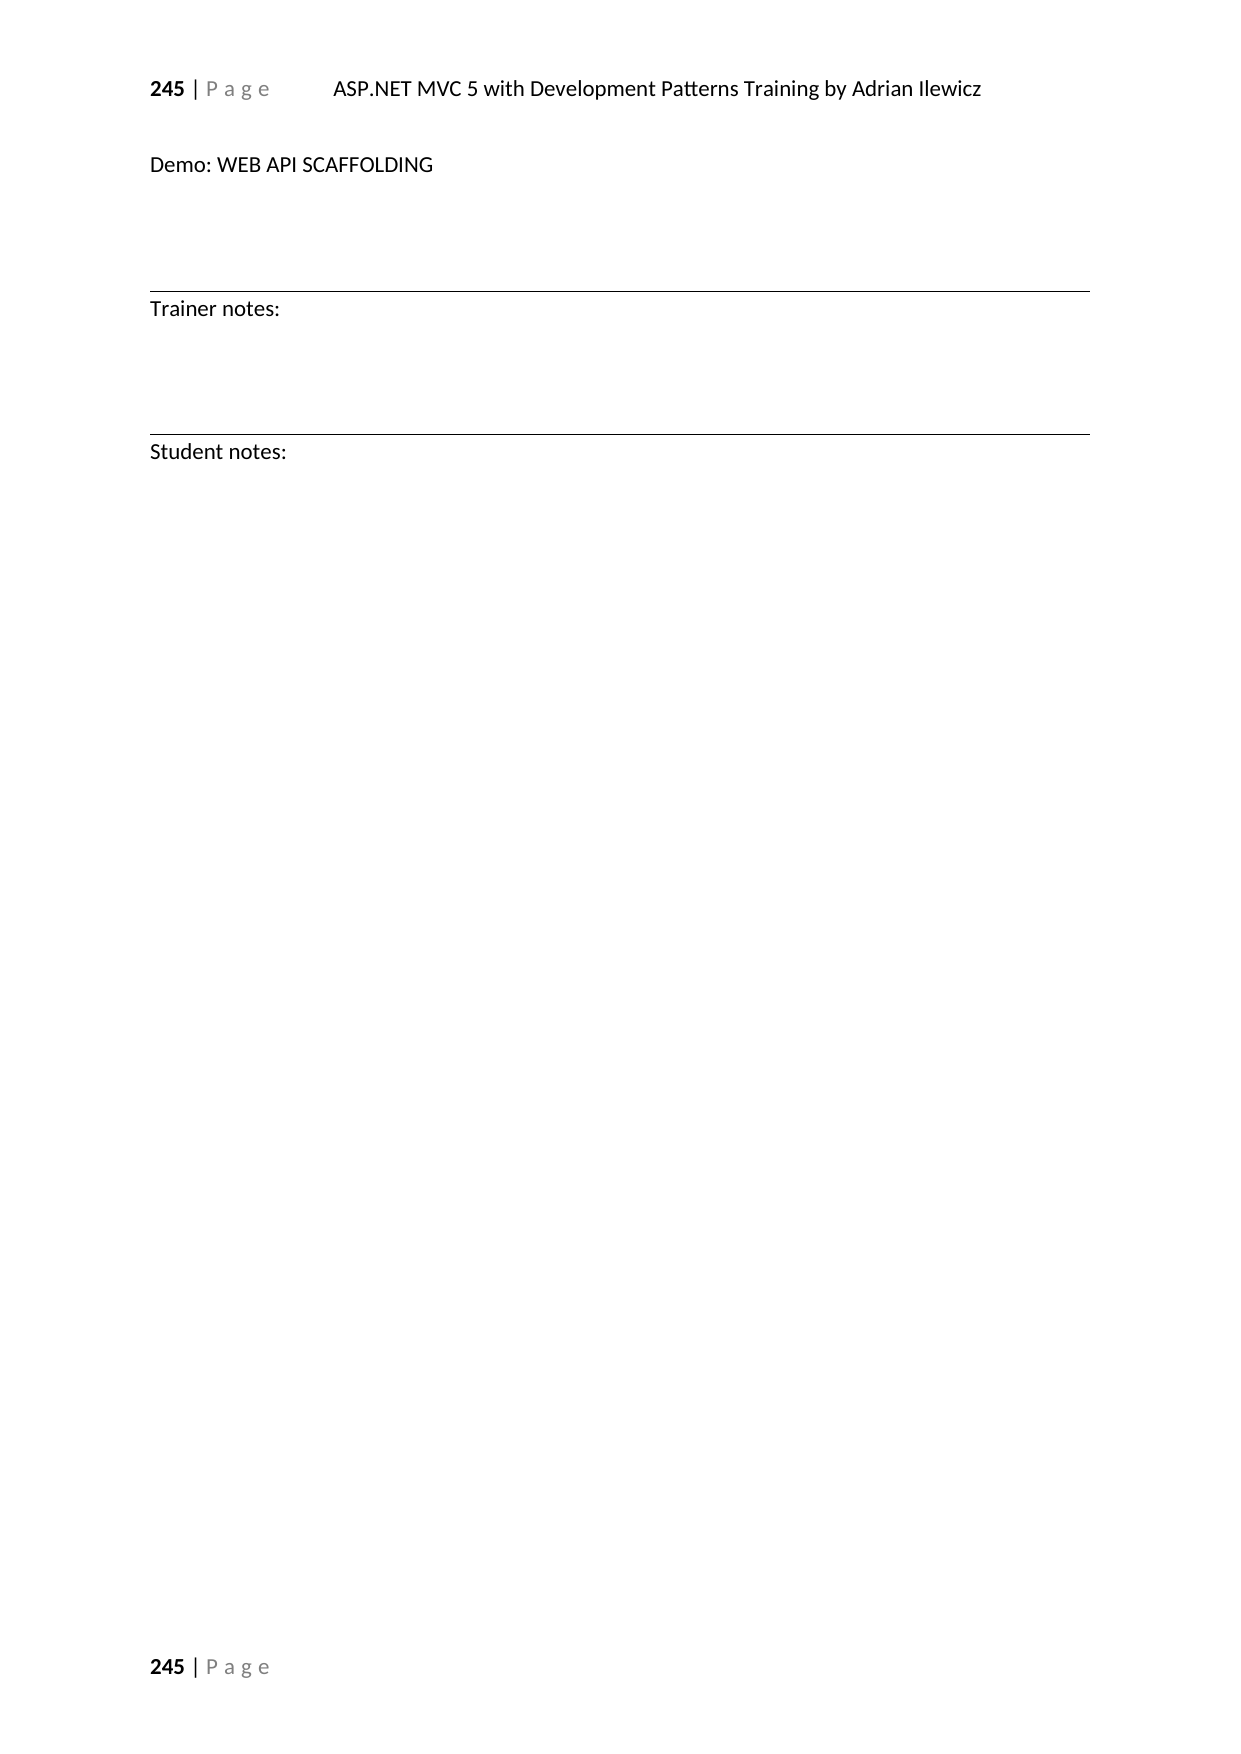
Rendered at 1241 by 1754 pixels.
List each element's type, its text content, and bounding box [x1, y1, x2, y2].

text Demo: WEB API SCAFFOLDING [150, 150, 1090, 178]
text Trainer notes: [150, 292, 1090, 322]
text Student notes: [150, 435, 1090, 466]
